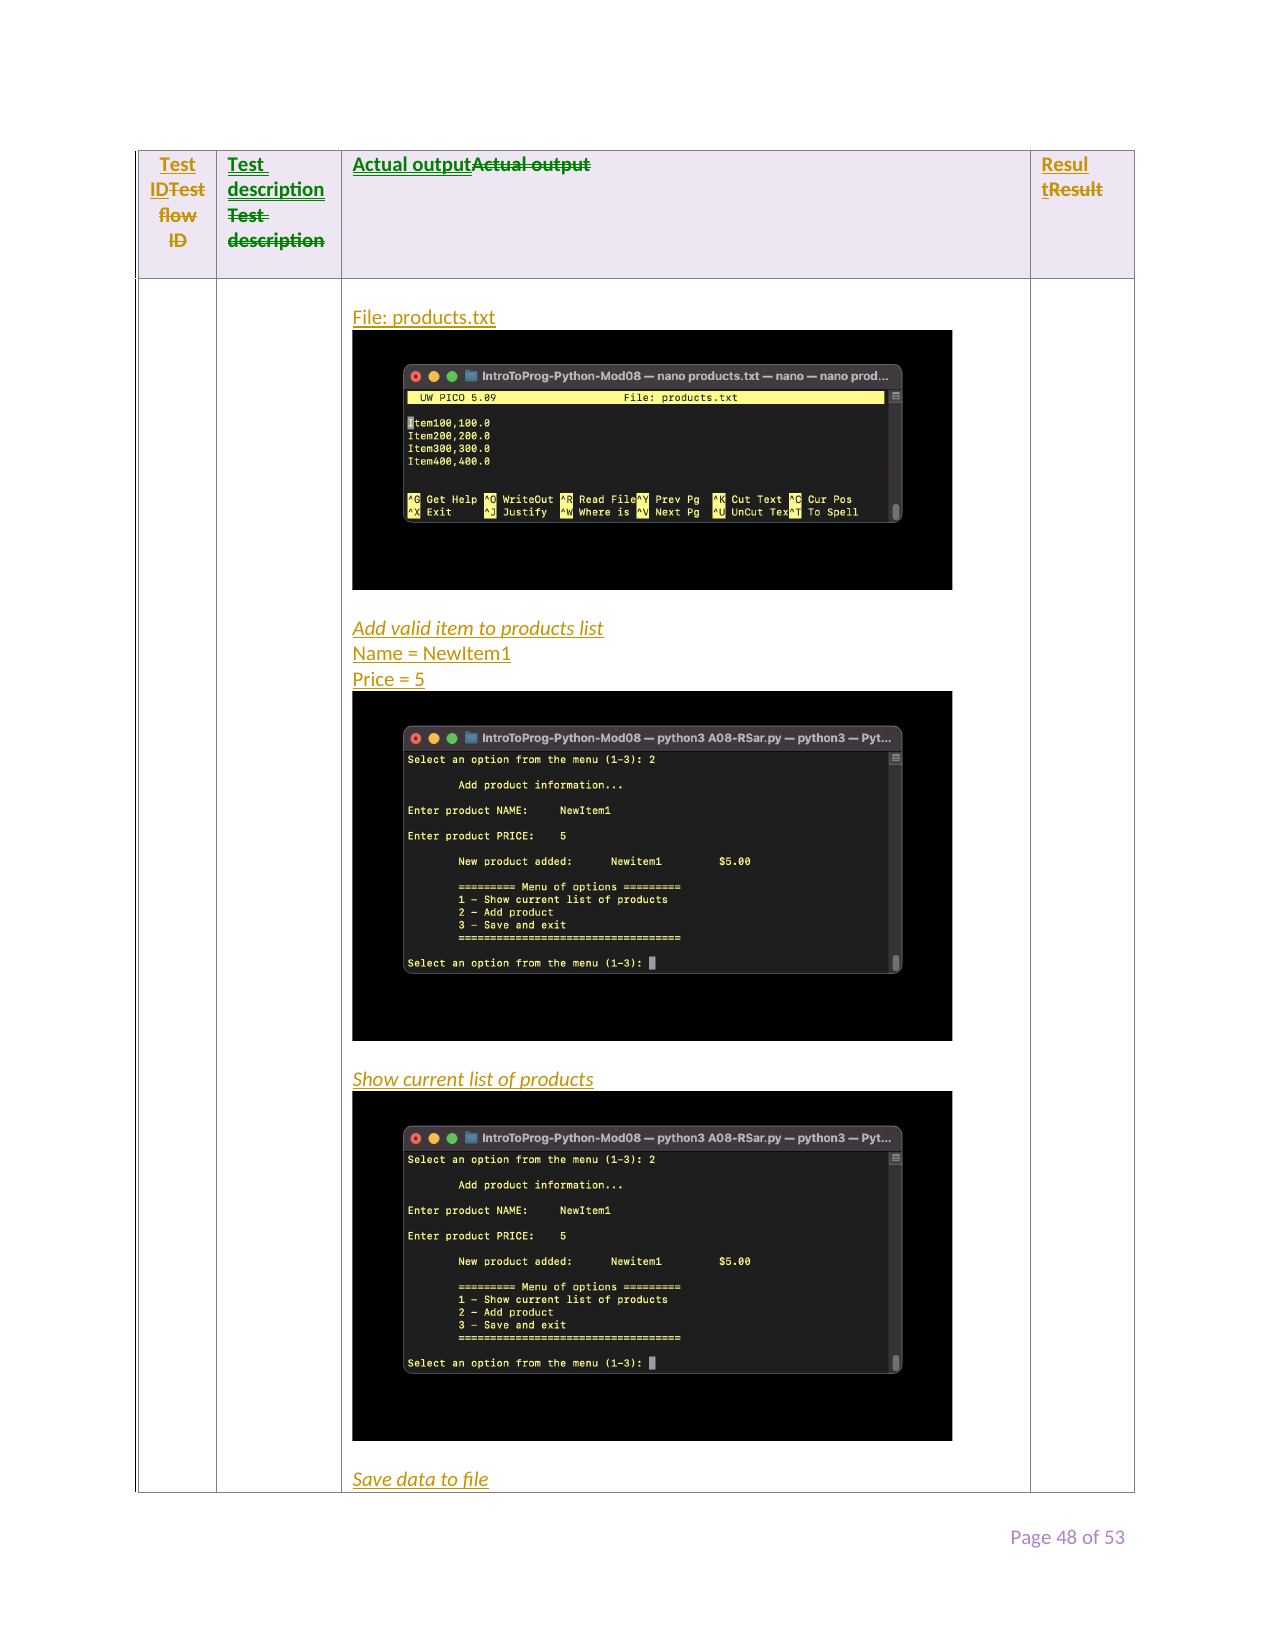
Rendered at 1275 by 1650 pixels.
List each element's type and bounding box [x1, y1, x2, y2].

picture [352, 1091, 953, 1441]
table_cell [217, 279, 341, 1492]
table_header [342, 151, 1030, 278]
table_cell [1031, 279, 1134, 1492]
picture [352, 330, 953, 590]
table_header [217, 151, 341, 278]
table_header [139, 151, 216, 278]
table_cell [139, 279, 216, 1492]
table_header [1031, 151, 1134, 278]
table_cell [342, 279, 1030, 1492]
picture [352, 691, 953, 1041]
